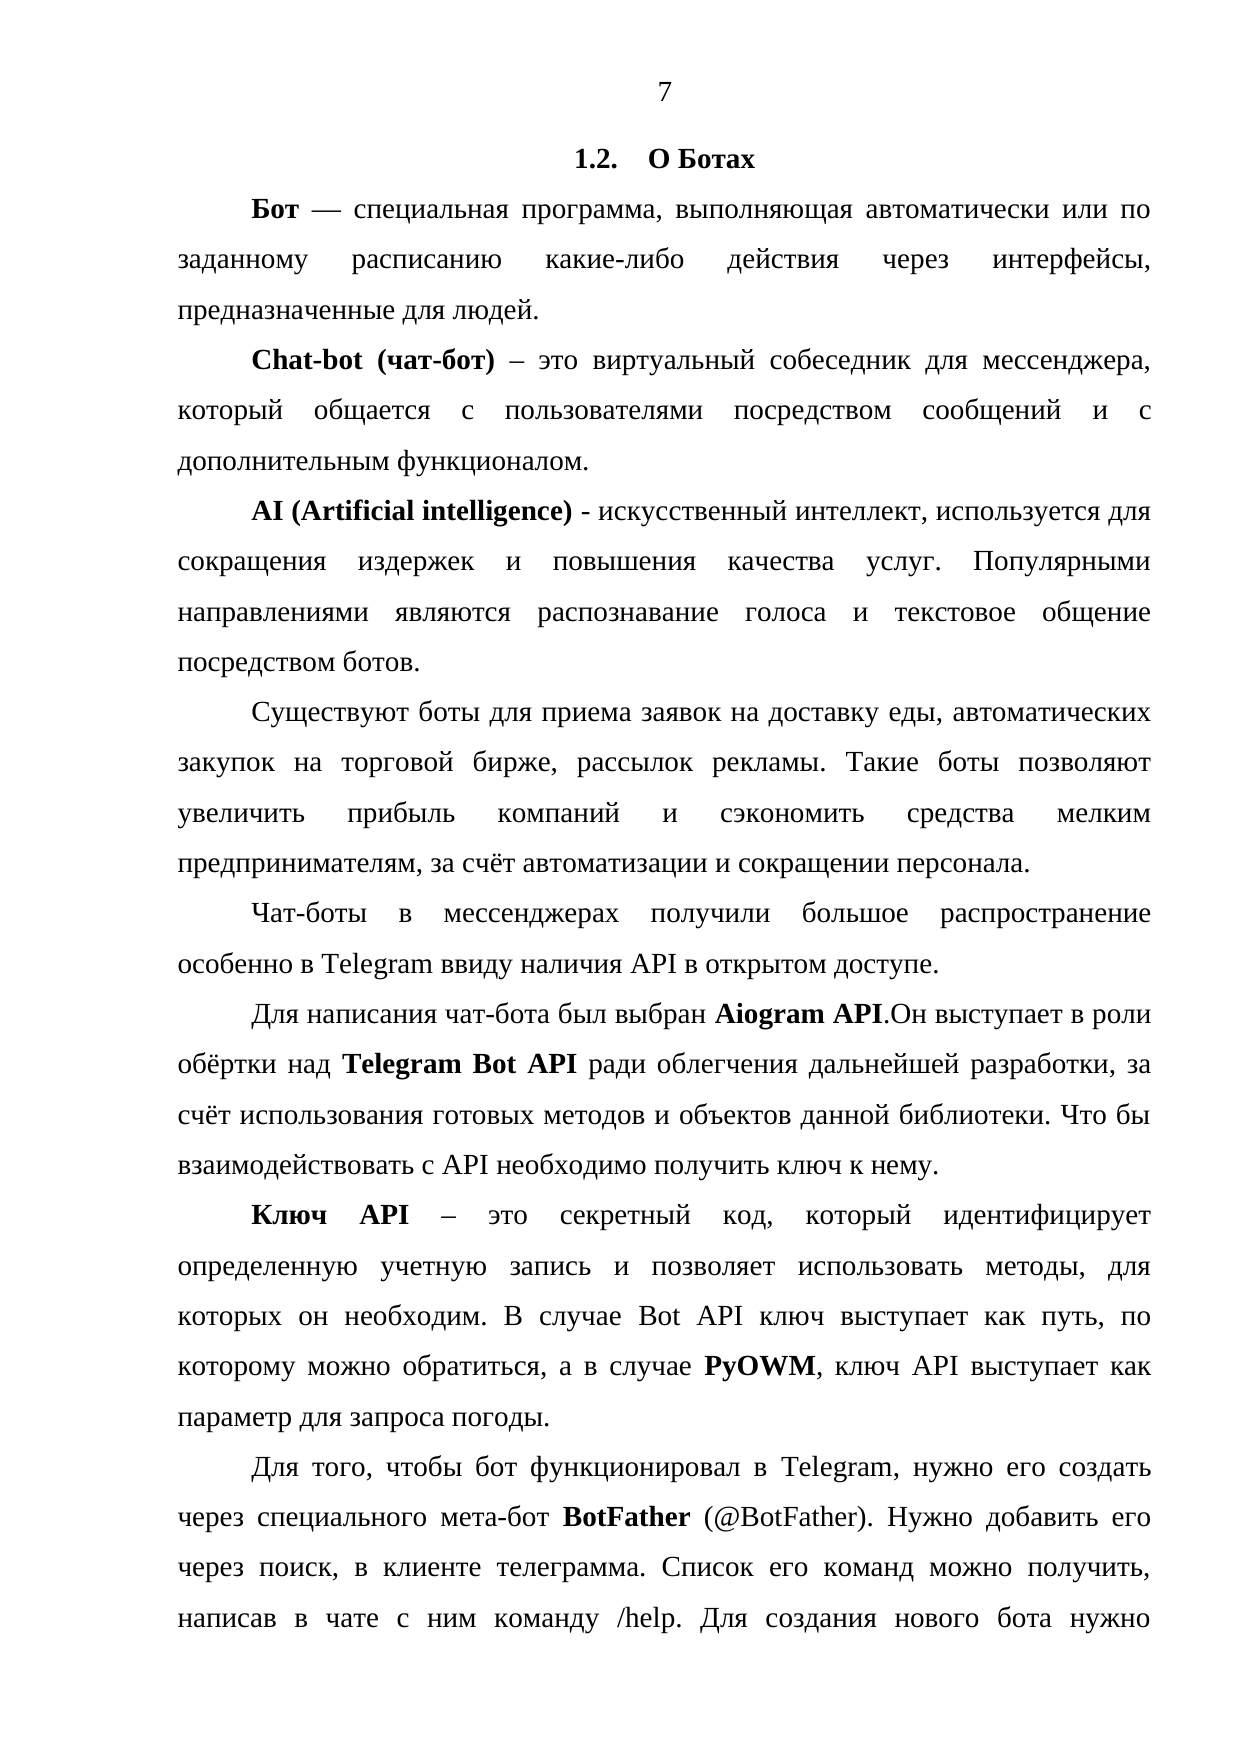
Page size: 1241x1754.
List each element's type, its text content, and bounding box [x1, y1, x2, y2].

text Чат-боты в мессенджерах получили большое распространение особенно в Telegram ввиду наличия API в открытом доступе. [177, 896, 1152, 979]
text Существуют боты для приема заявок на доставку еды, автоматических закупок на торговой бирже, рассылок рекламы. Такие боты позволяют увеличить прибыль компаний и сэкономить средства мелким предпринимателям, за счёт автоматизации и сокращении персонала. [177, 694, 1152, 879]
text Ключ API – это секретный код, который идентифицирует определенную учетную запись и позволяет использовать методы, для которых он необходим. В случае Bot API ключ выступает как путь, по которому можно обратиться, а в случае PyOWM, ключ API выступает как параметр для запроса погоды. [177, 1197, 1152, 1432]
text Бот — специальная программа, выполняющая автоматически или по заданному расписанию какие-либо действия через интерфейсы, предназначенные для людей. [177, 191, 1152, 325]
subtitle О Ботах [177, 141, 1152, 174]
text Для написания чат-бота был выбран Aiogram API.Он выступает в роли обёртки над Telegram Bot API ради облегчения дальнейшей разработки, за счёт использования готовых методов и объектов данной библиотеки. Что бы взаимодействовать с API необходимо получить ключ к нему. [177, 996, 1152, 1181]
text AI (Artificial intelligence) - искусственный интеллект, используется для сокращения издержек и повышения качества услуг. Популярными направлениями являются распознавание голоса и текстовое общение посредством ботов. [177, 493, 1152, 677]
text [177, 1449, 1152, 1633]
text Chat-bot (чат-бот) – это виртуальный собеседник для мессенджера, который общается с пользователями посредством сообщений и с дополнительным функционалом. [177, 342, 1152, 476]
